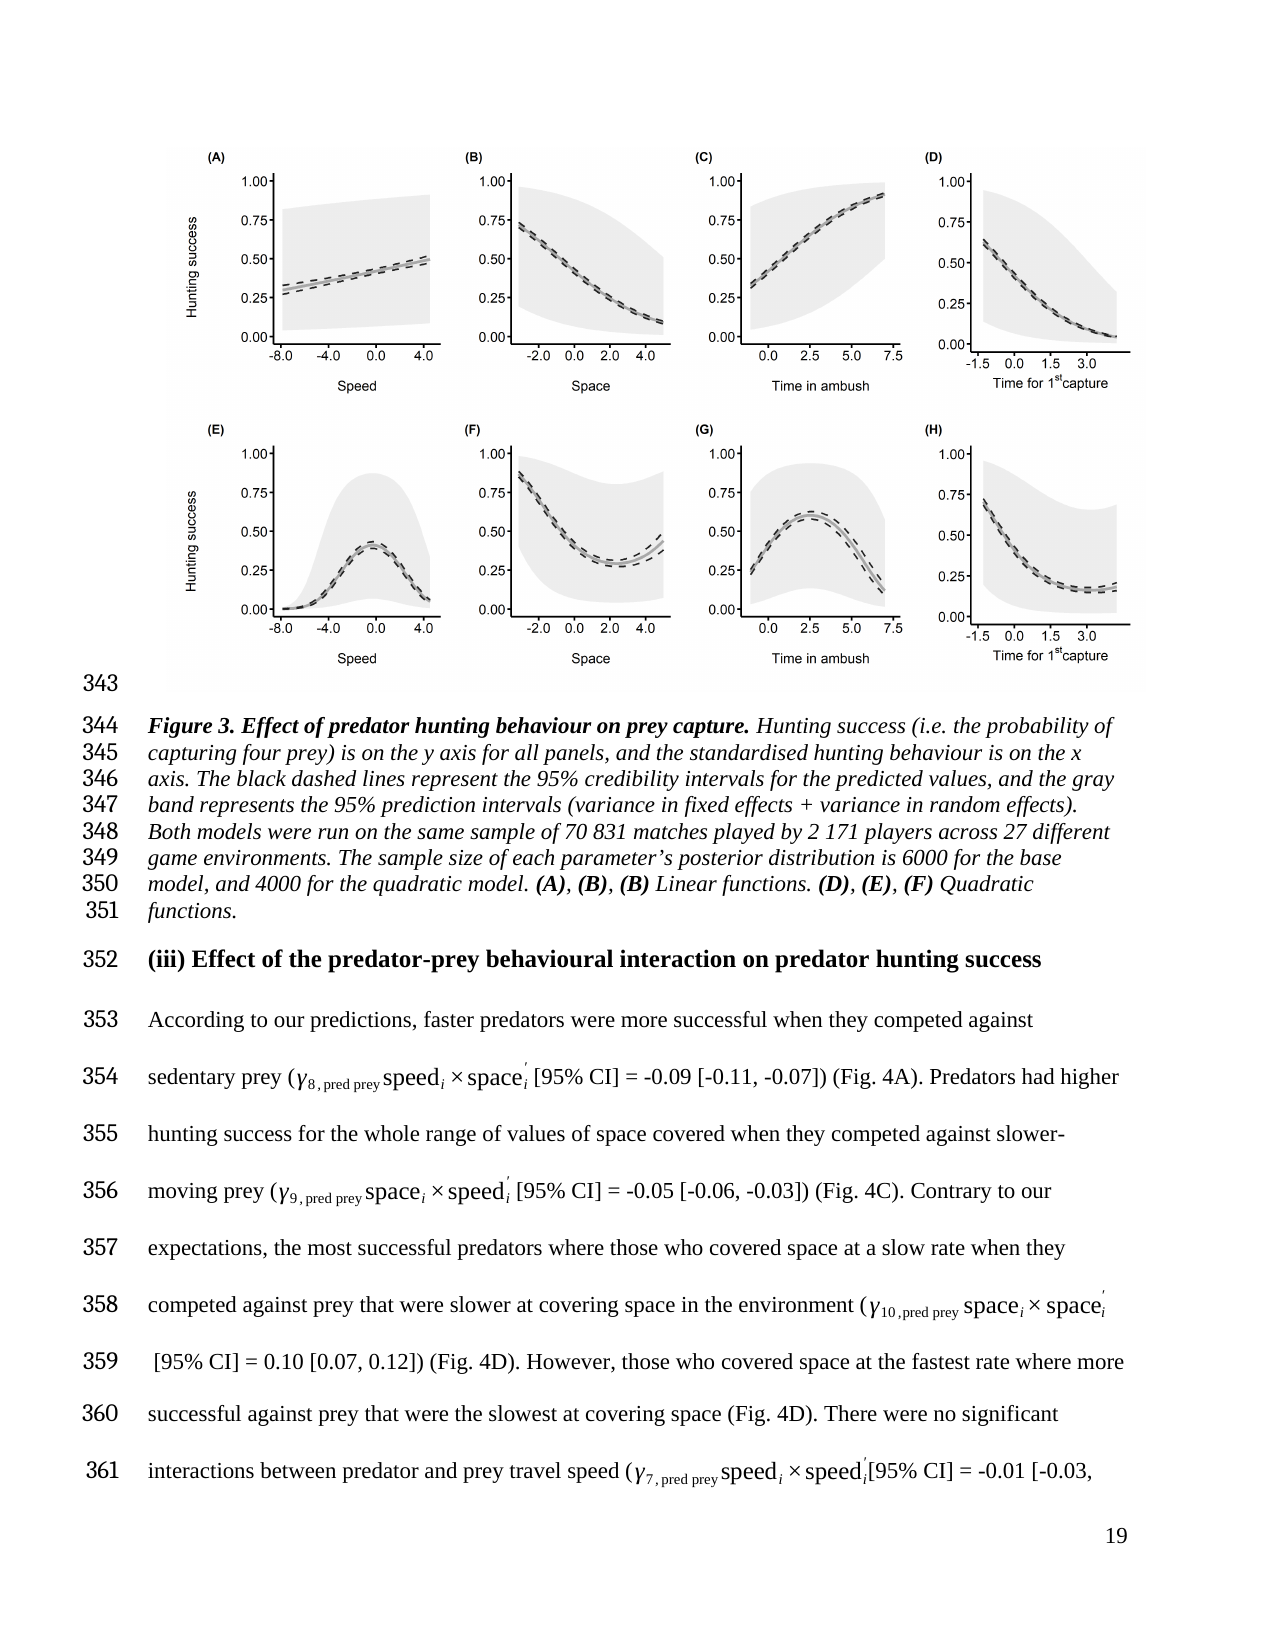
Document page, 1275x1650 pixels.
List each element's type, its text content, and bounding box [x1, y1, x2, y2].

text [148, 1006, 1127, 1488]
picture [166, 147, 1146, 692]
subtitle (iii) Effect of the predator-prey behavioural interaction on predator hunting success [148, 944, 1127, 973]
text Figure 3. Effect of predator hunting behaviour on prey capture. Hunting success (i.e. the probability of capturing four prey) is on the y axis for all panels, and the standardised hunting behaviour is on the x axis. The black dashed lines represent the 95% credibility intervals for the predicted values, and the gray band represents the 95% prediction intervals (variance in fixed effects + variance in random effects). Both models were run on the same sample of 70 831 matches played by 2 171 players across 27 different game environments. The sample size of each parameter’s posterior distribution is 6000 for the base model, and 4000 for the quadratic model. (A), (B), (B) Linear functions. (D), (E), (F) Quadratic functions. [148, 712, 1127, 923]
